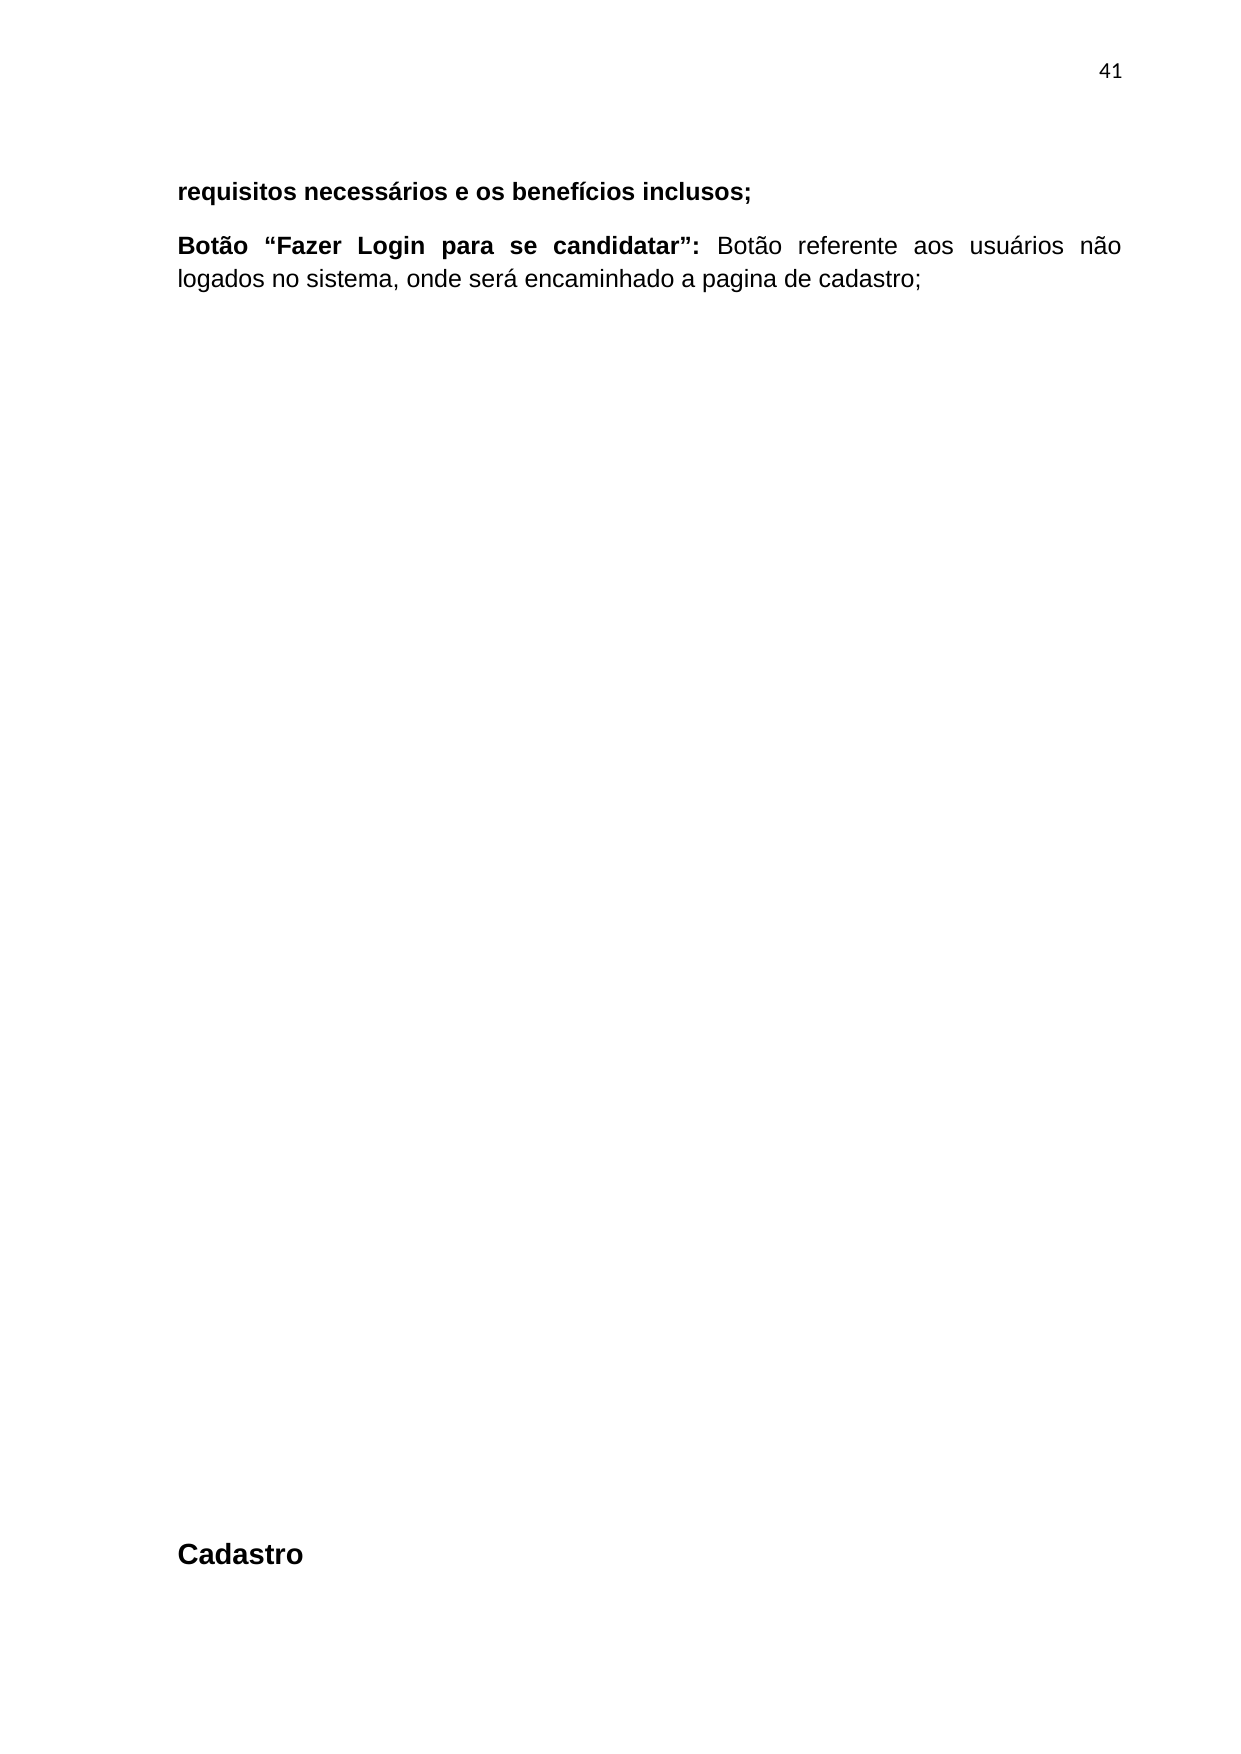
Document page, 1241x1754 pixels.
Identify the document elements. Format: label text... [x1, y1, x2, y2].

text Cadastro [177, 1537, 1122, 1571]
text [177, 177, 1122, 206]
text Botão “Fazer Login para se candidatar”: Botão referente aos usuários não logados no sistema, onde será encaminhado a pagina de cadastro; [177, 231, 1122, 293]
